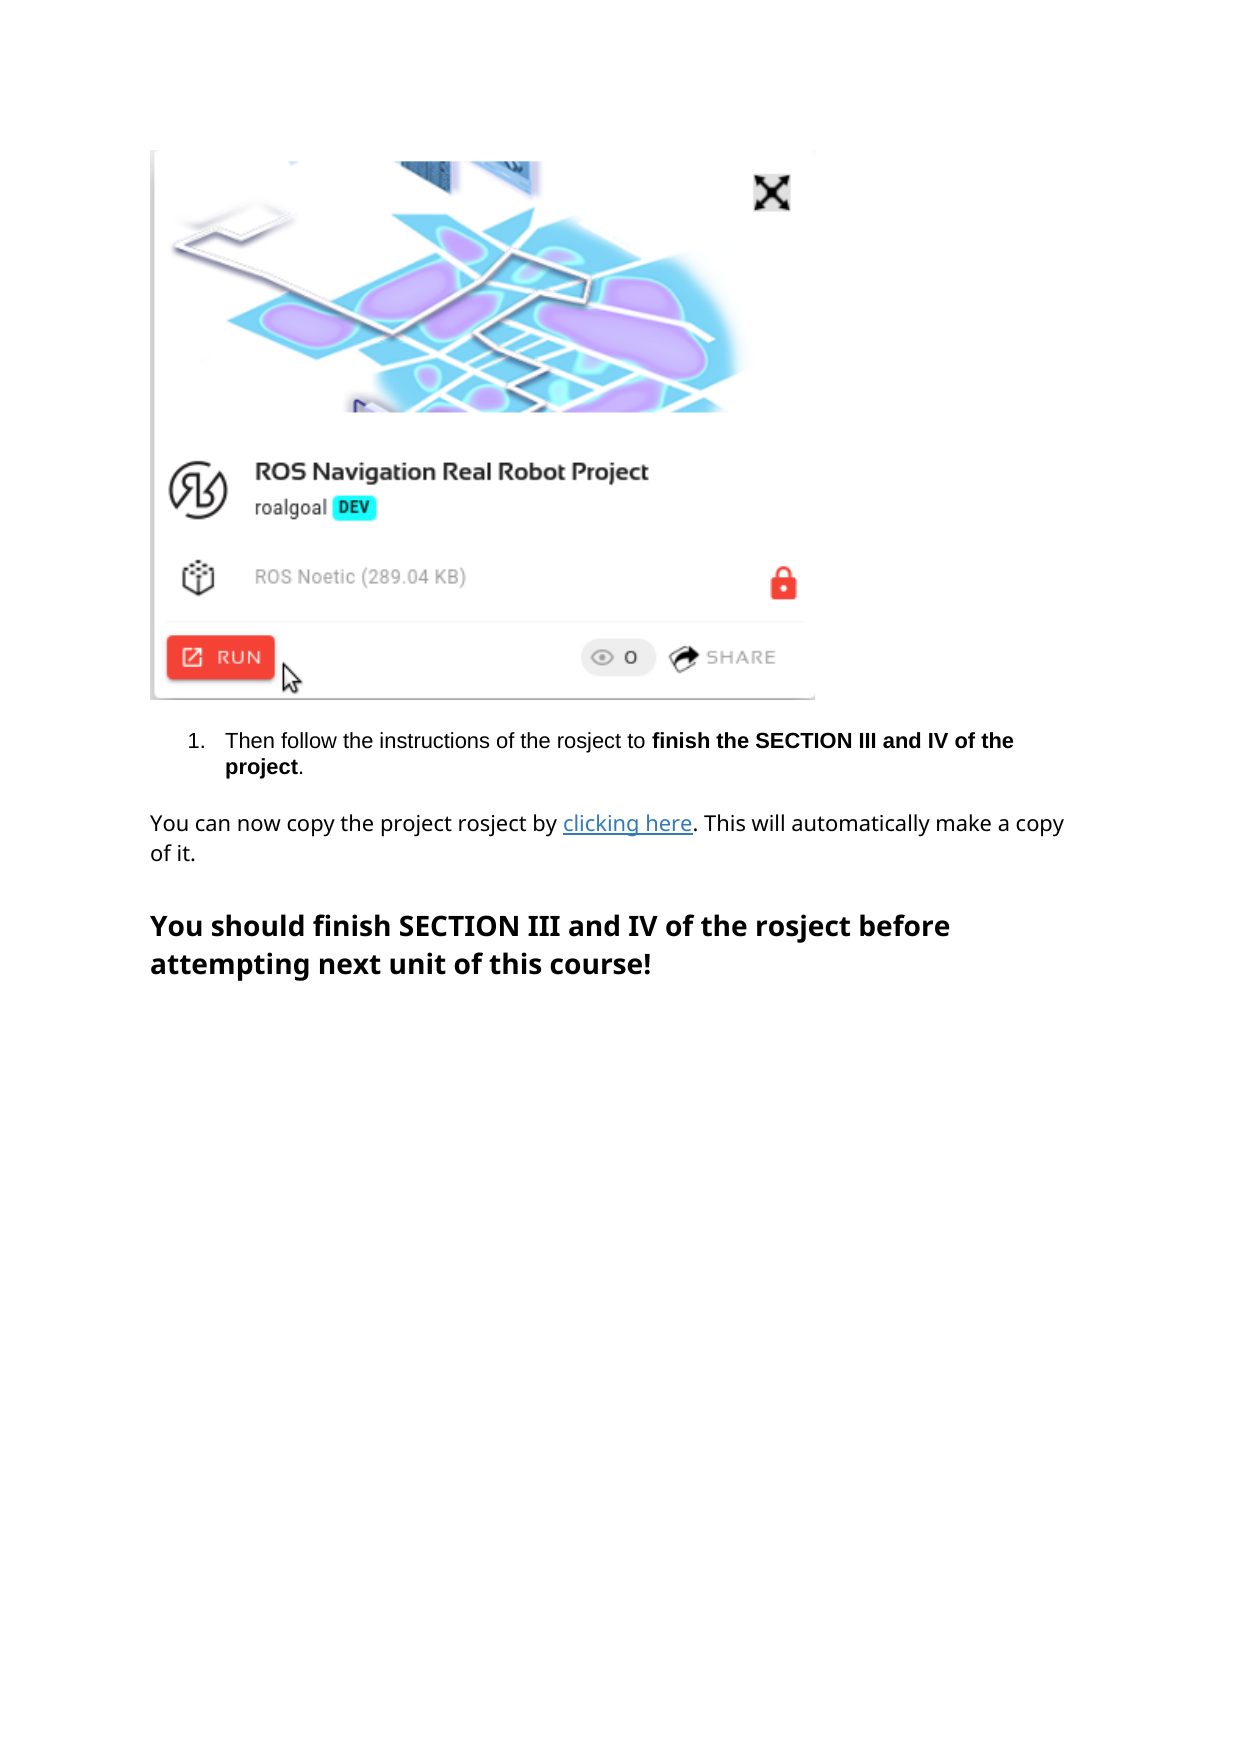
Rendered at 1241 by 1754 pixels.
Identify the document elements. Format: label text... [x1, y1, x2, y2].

list Then follow the instructions of the rosject to finish the SECTION III and IV of the project. [187, 728, 1090, 779]
picture [150, 150, 816, 700]
text You should finish SECTION III and IV of the rosject before attempting next unit of this course! [150, 906, 1090, 983]
text You can now copy the project rosject by clicking here. This will automatically make a copy of it. [150, 808, 1090, 867]
